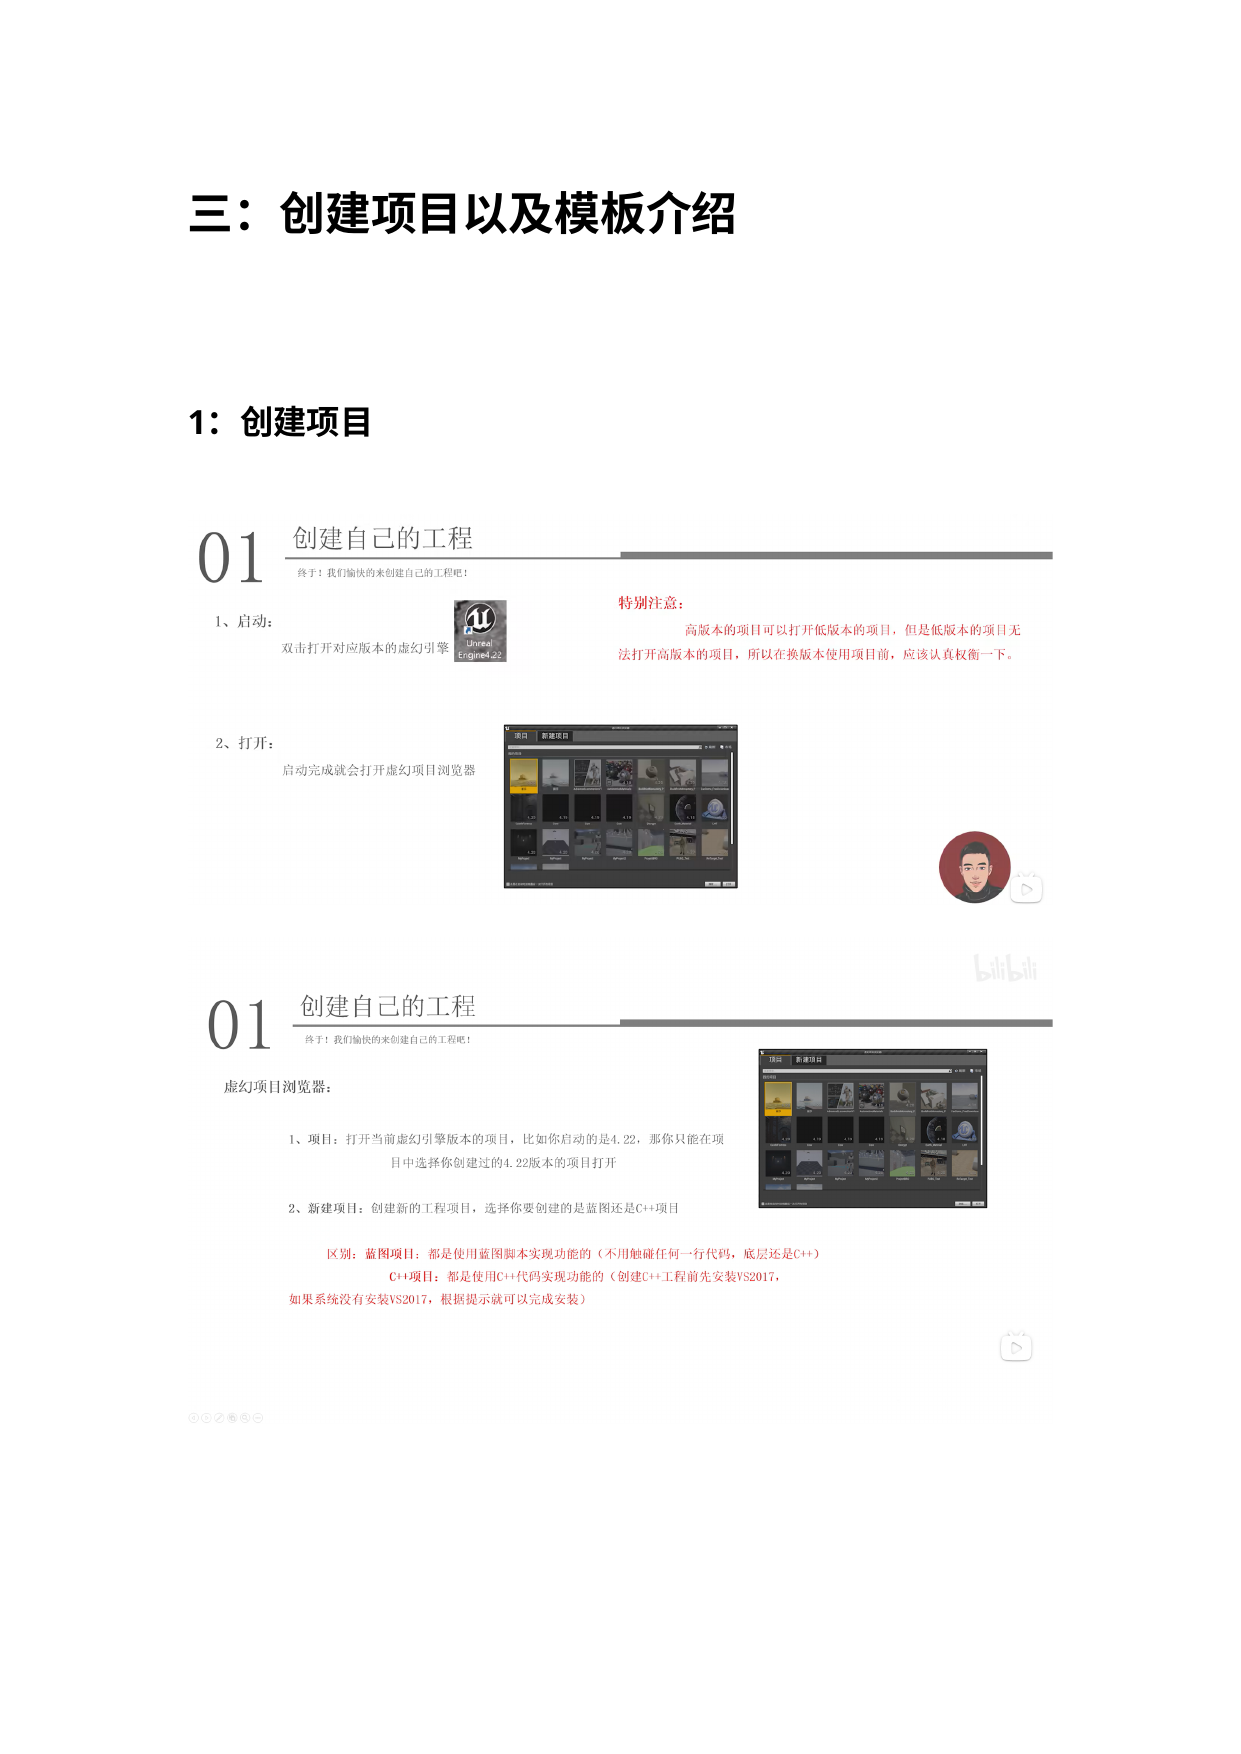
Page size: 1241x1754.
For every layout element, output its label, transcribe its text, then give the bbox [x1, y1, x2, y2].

subtitle 1：创建项目 [187, 387, 1053, 452]
subtitle 三：创建项目以及模板介绍 [187, 162, 1053, 259]
picture [187, 937, 1053, 1424]
picture [187, 514, 1053, 905]
